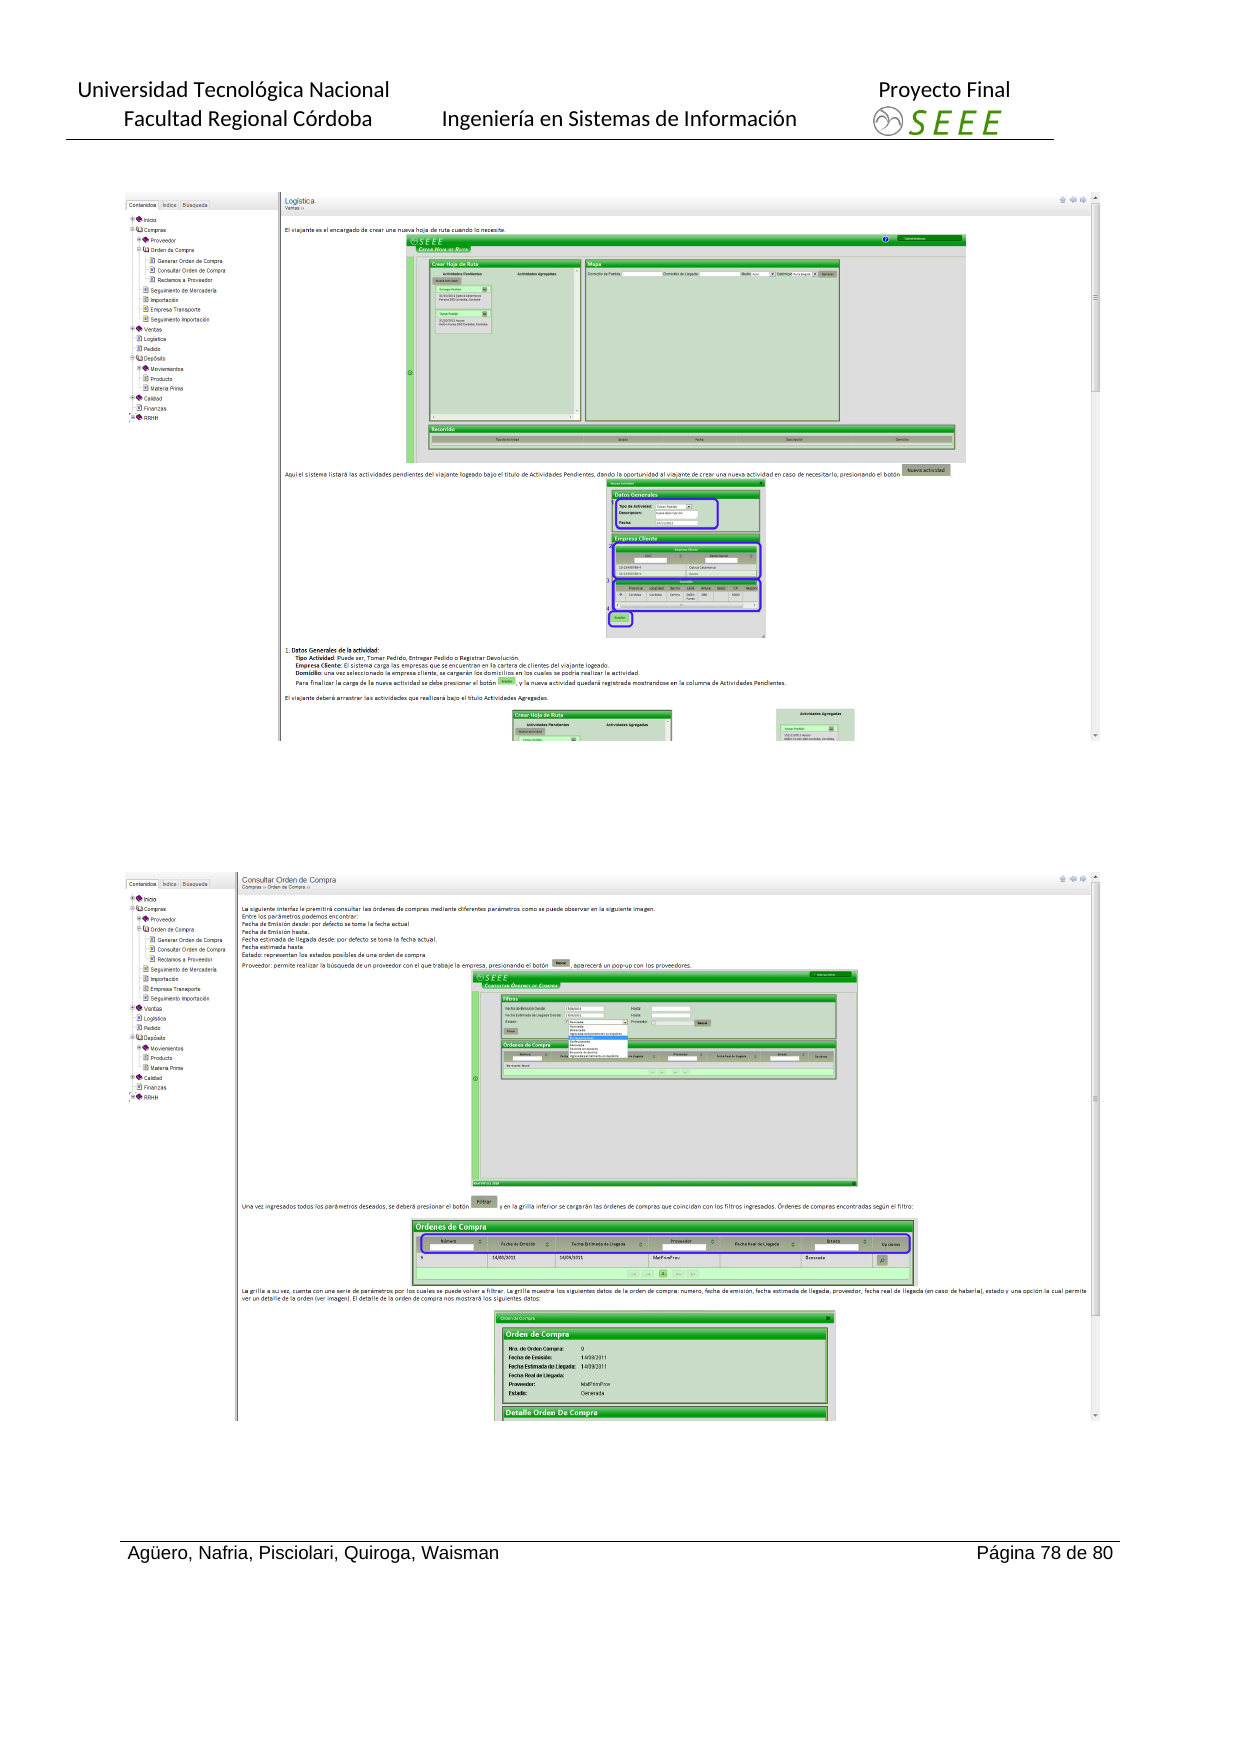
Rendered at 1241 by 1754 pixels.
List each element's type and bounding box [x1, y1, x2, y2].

picture [125, 192, 1100, 741]
picture [873, 103, 1004, 139]
picture [125, 872, 1100, 1421]
